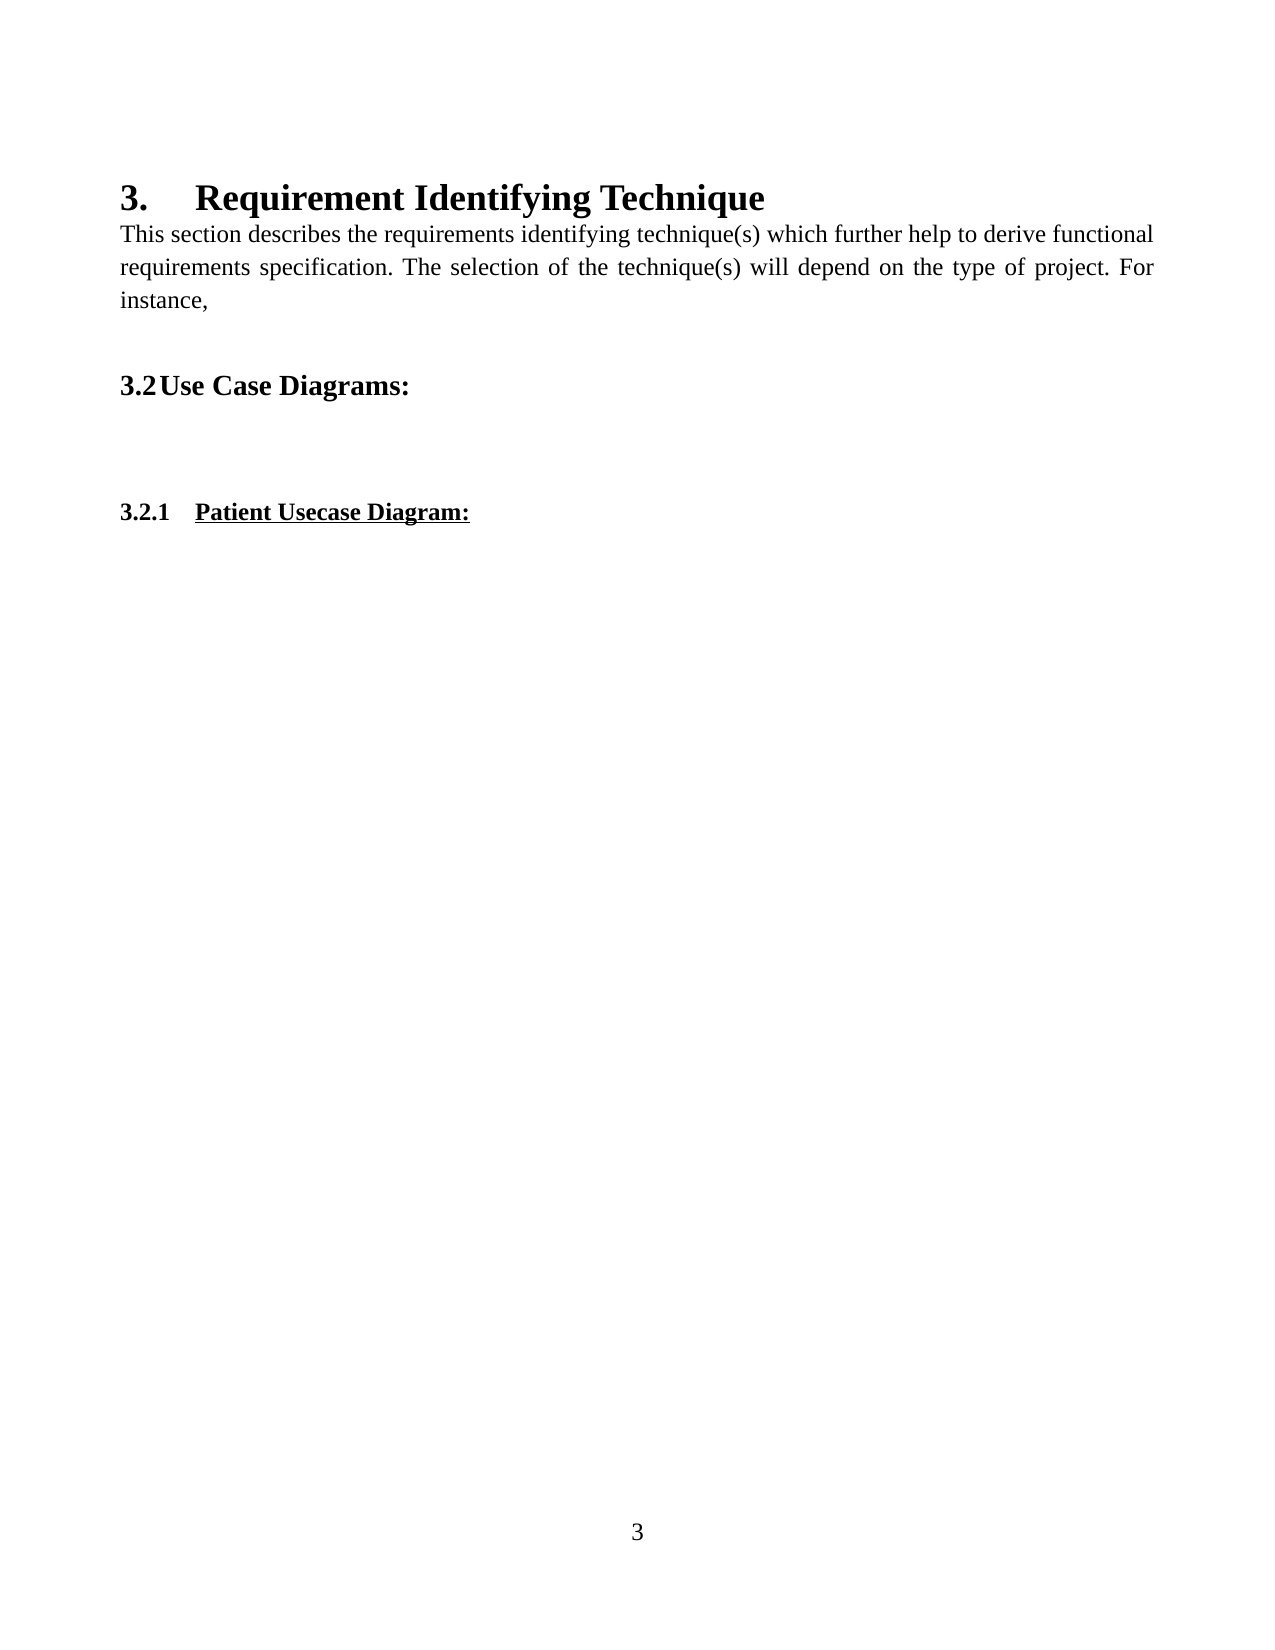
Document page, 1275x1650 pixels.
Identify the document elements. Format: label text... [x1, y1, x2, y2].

text This section describes the requirements identifying technique(s) which further help to derive functional requirements specification. The selection of the technique(s) will depend on the type of project. For instance, [120, 219, 1155, 313]
subtitle Use Case Diagrams: [120, 368, 1155, 401]
subtitle Requirement Identifying Technique [120, 176, 1155, 219]
subtitle Patient Usecase Diagram: [120, 497, 1155, 526]
